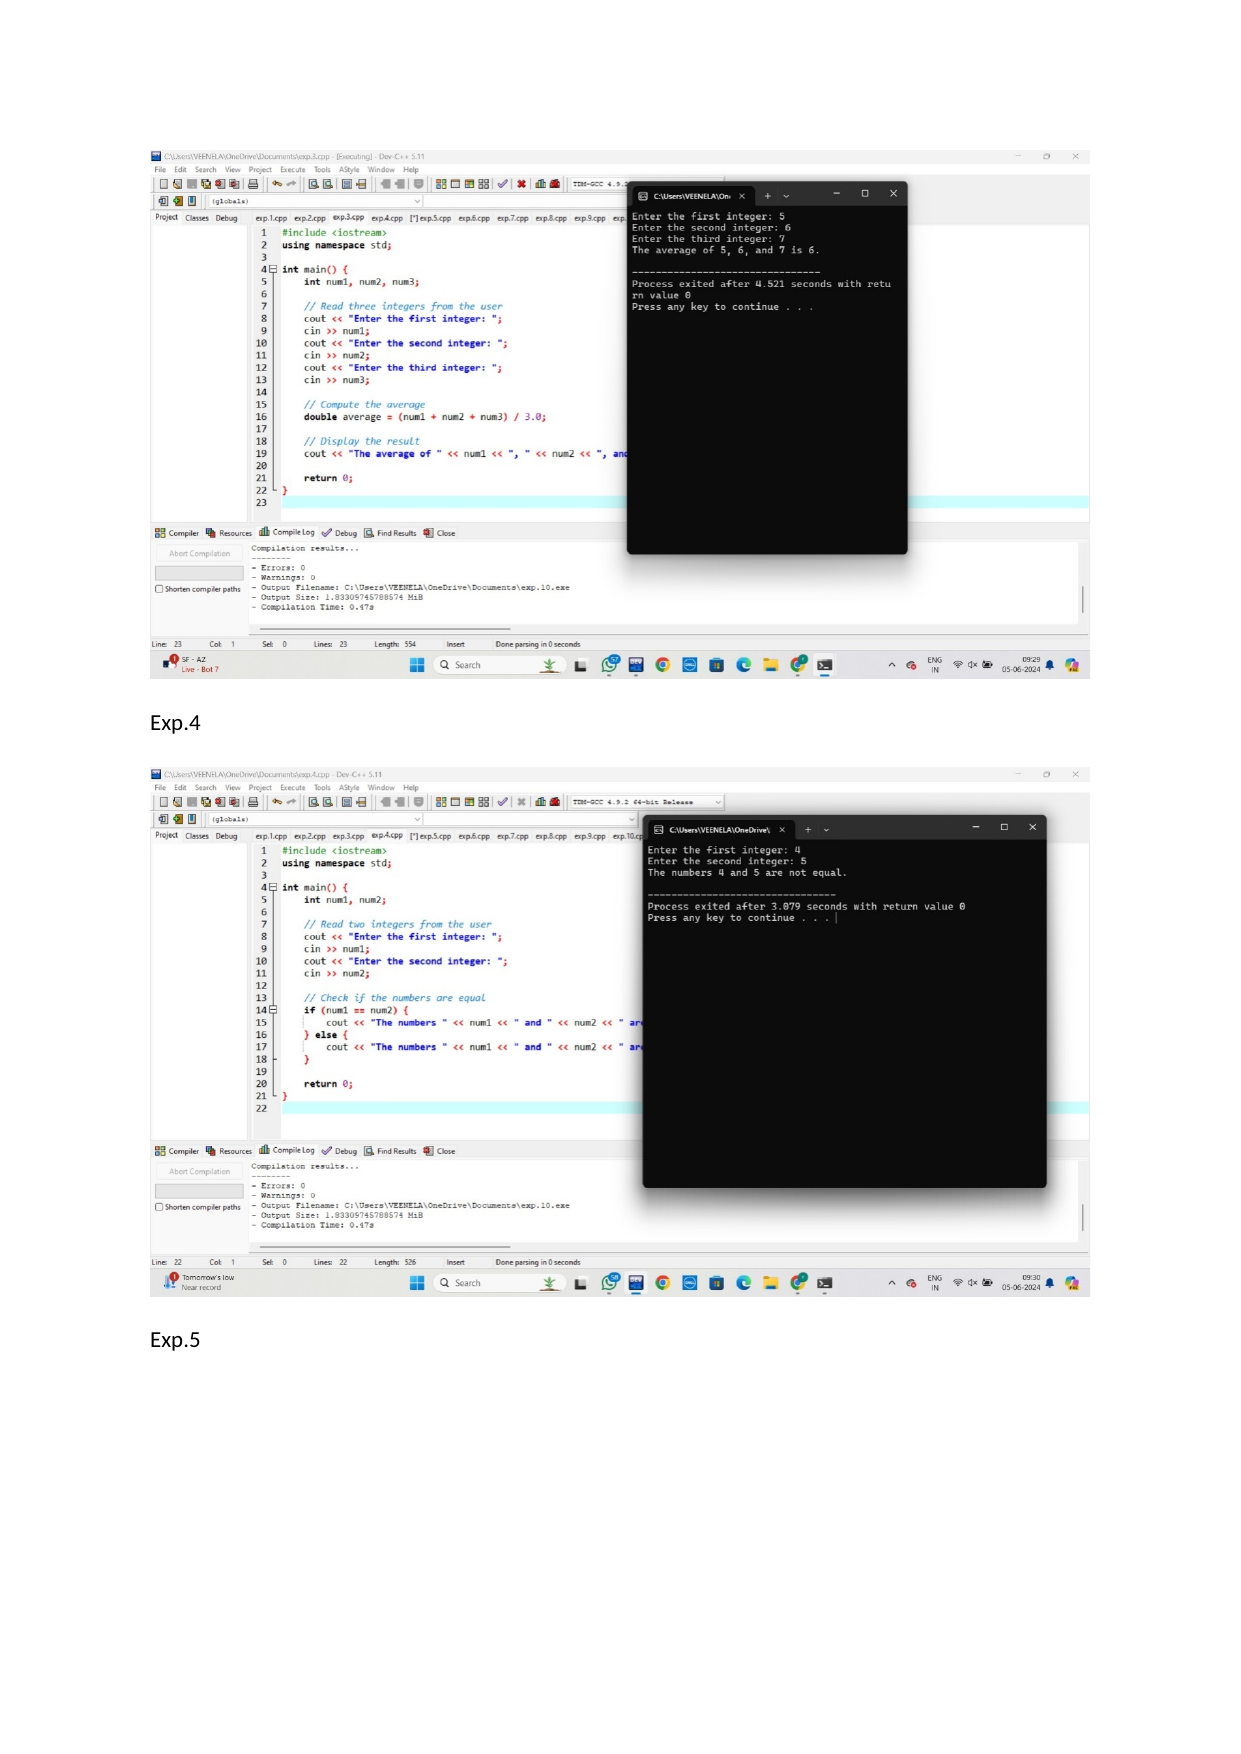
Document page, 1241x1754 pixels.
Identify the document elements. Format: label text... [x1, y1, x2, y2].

text Exp.5 [150, 1325, 1090, 1353]
picture [150, 767, 1091, 1297]
picture [150, 150, 1091, 679]
text Exp.4 [150, 708, 1090, 736]
